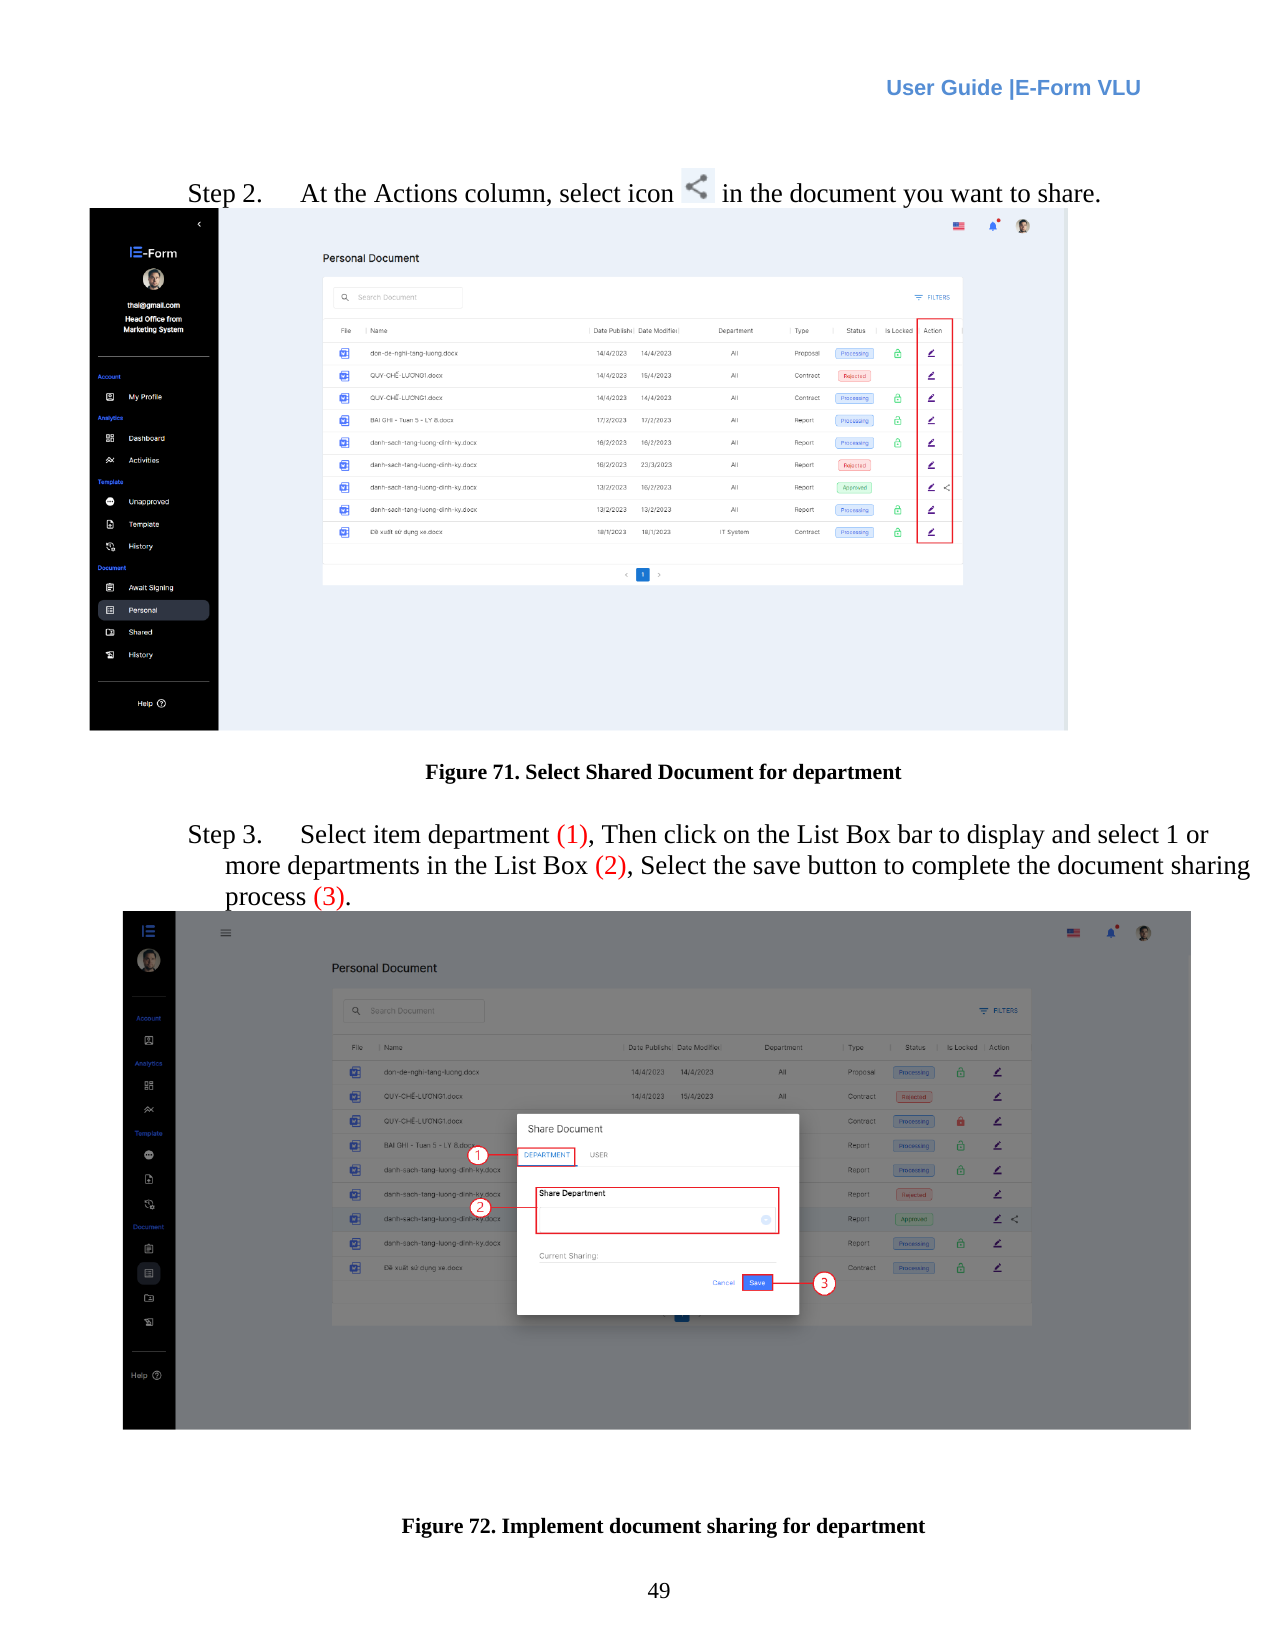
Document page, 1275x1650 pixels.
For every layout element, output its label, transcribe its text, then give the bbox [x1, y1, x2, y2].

text Figure 71. Select Shared Document for department [75, 759, 1252, 784]
picture [681, 168, 715, 203]
list At the Actions column, select icon in the document you want to share. [187, 169, 1252, 208]
list Select item department (1), Then click on the List Box bar to display and select 1 or more departments in the List Box (2), Select the save button to complete the document sharing process (3). [187, 818, 1252, 911]
picture [122, 911, 1238, 1514]
picture [89, 208, 1109, 759]
